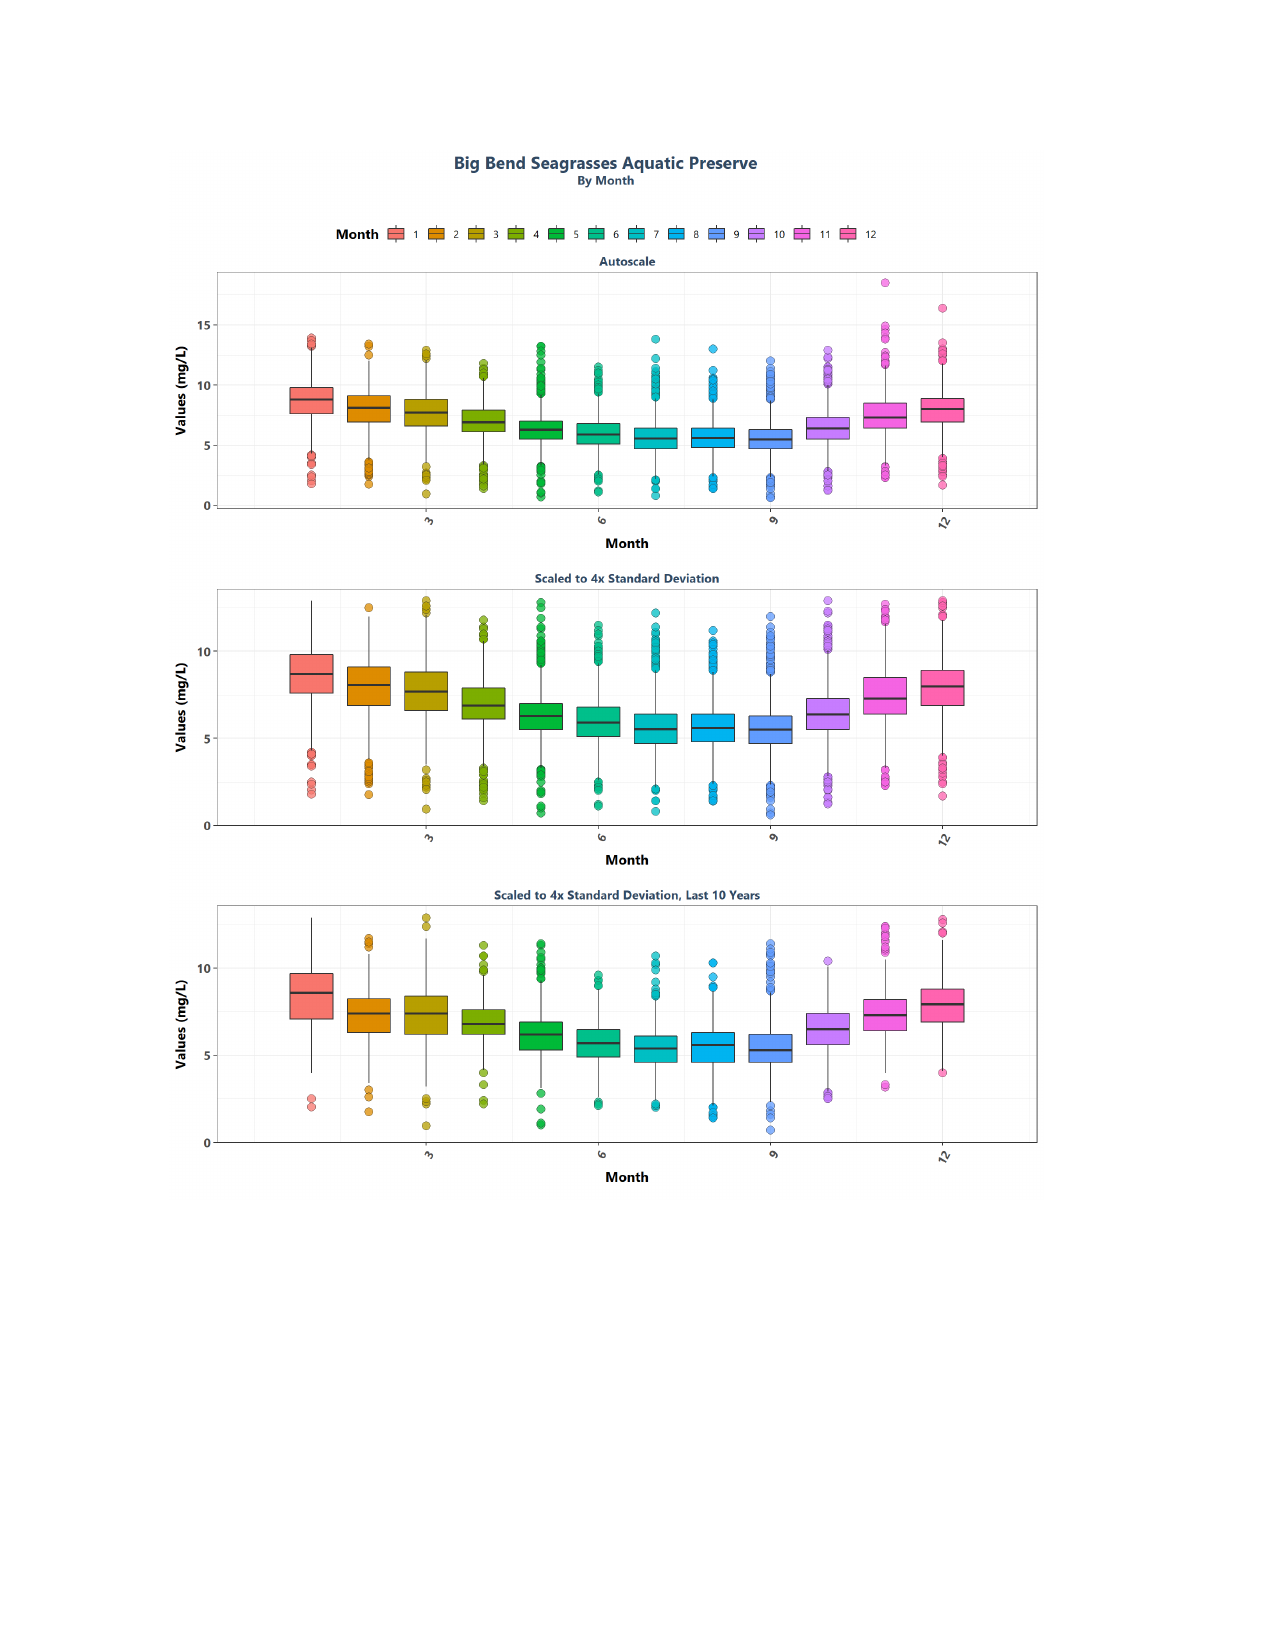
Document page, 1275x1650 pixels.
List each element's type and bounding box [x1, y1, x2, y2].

picture [168, 150, 1044, 1200]
